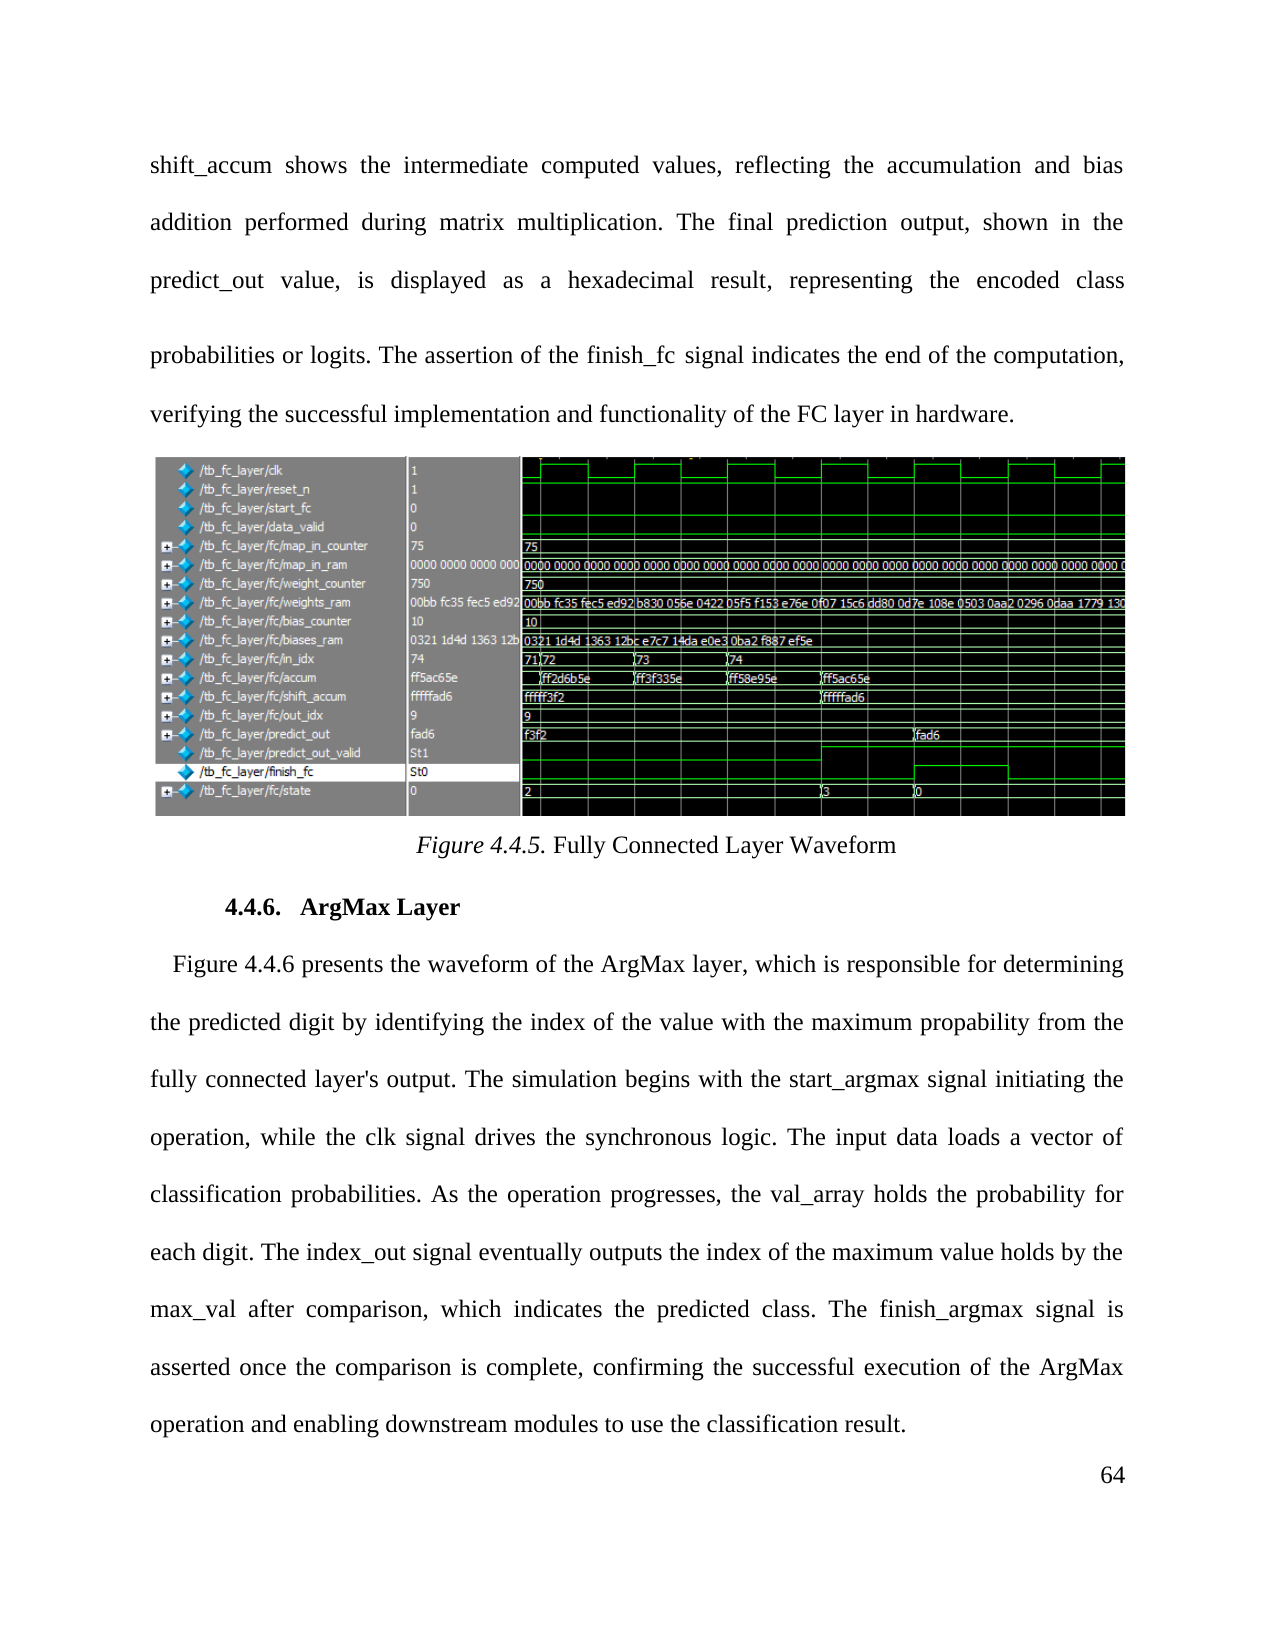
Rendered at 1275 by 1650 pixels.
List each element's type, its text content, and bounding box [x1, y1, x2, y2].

text Figure 4.4.5. Fully Connected Layer Waveform [187, 830, 1125, 859]
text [150, 150, 1125, 428]
picture [150, 456, 1125, 816]
subtitle ArgMax Layer [225, 892, 1125, 920]
text Figure 4.4.6 presents the waveform of the ArgMax layer, which is responsible for determining the predicted digit by identifying the index of the value with the maximum propability from the fully connected layer's output. The simulation begins with the start_argmax signal initiating the operation, while the clk signal drives the synchronous logic. The input data loads a vector of classification probabilities. As the operation progresses, the val_array holds the probability for each digit. The index_out signal eventually outputs the index of the maximum value holds by the max_val after comparison, which indicates the predicted class. The finish_argmax signal is asserted once the comparison is complete, confirming the successful execution of the ArgMax operation and enabling downstream modules to use the classification result. [150, 949, 1125, 1438]
